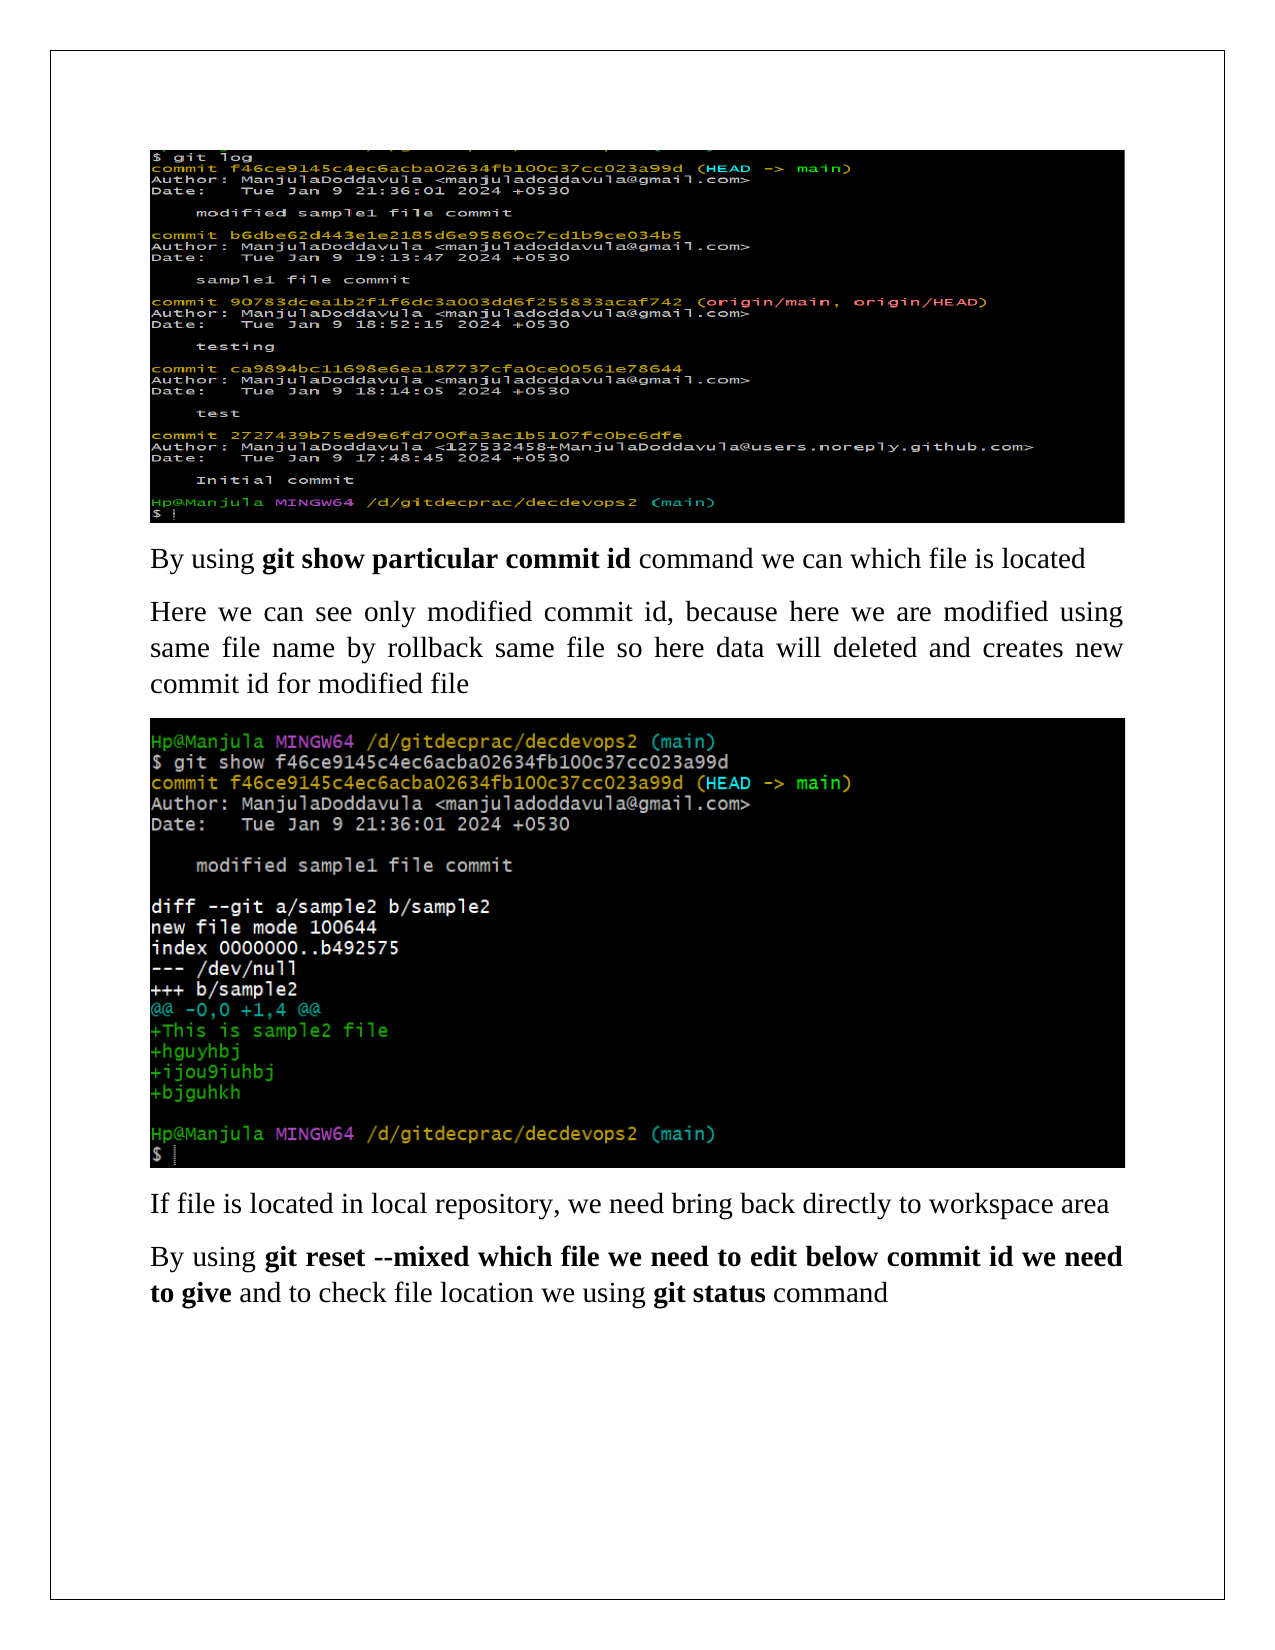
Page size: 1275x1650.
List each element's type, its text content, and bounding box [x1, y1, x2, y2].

picture [150, 150, 1125, 523]
text By using git reset --mixed which file we need to edit below commit id we need to give and to check file location we using git status command [150, 1239, 1125, 1309]
text If file is located in local repository, we need bring back directly to workspace area [150, 1186, 1125, 1220]
text Here we can see only modified commit id, because here we are modified using same file name by rollback same file so here data will deleted and creates new commit id for modified file [150, 594, 1125, 700]
text By using git show particular commit id command we can which file is located [150, 541, 1125, 574]
picture [150, 718, 1125, 1168]
